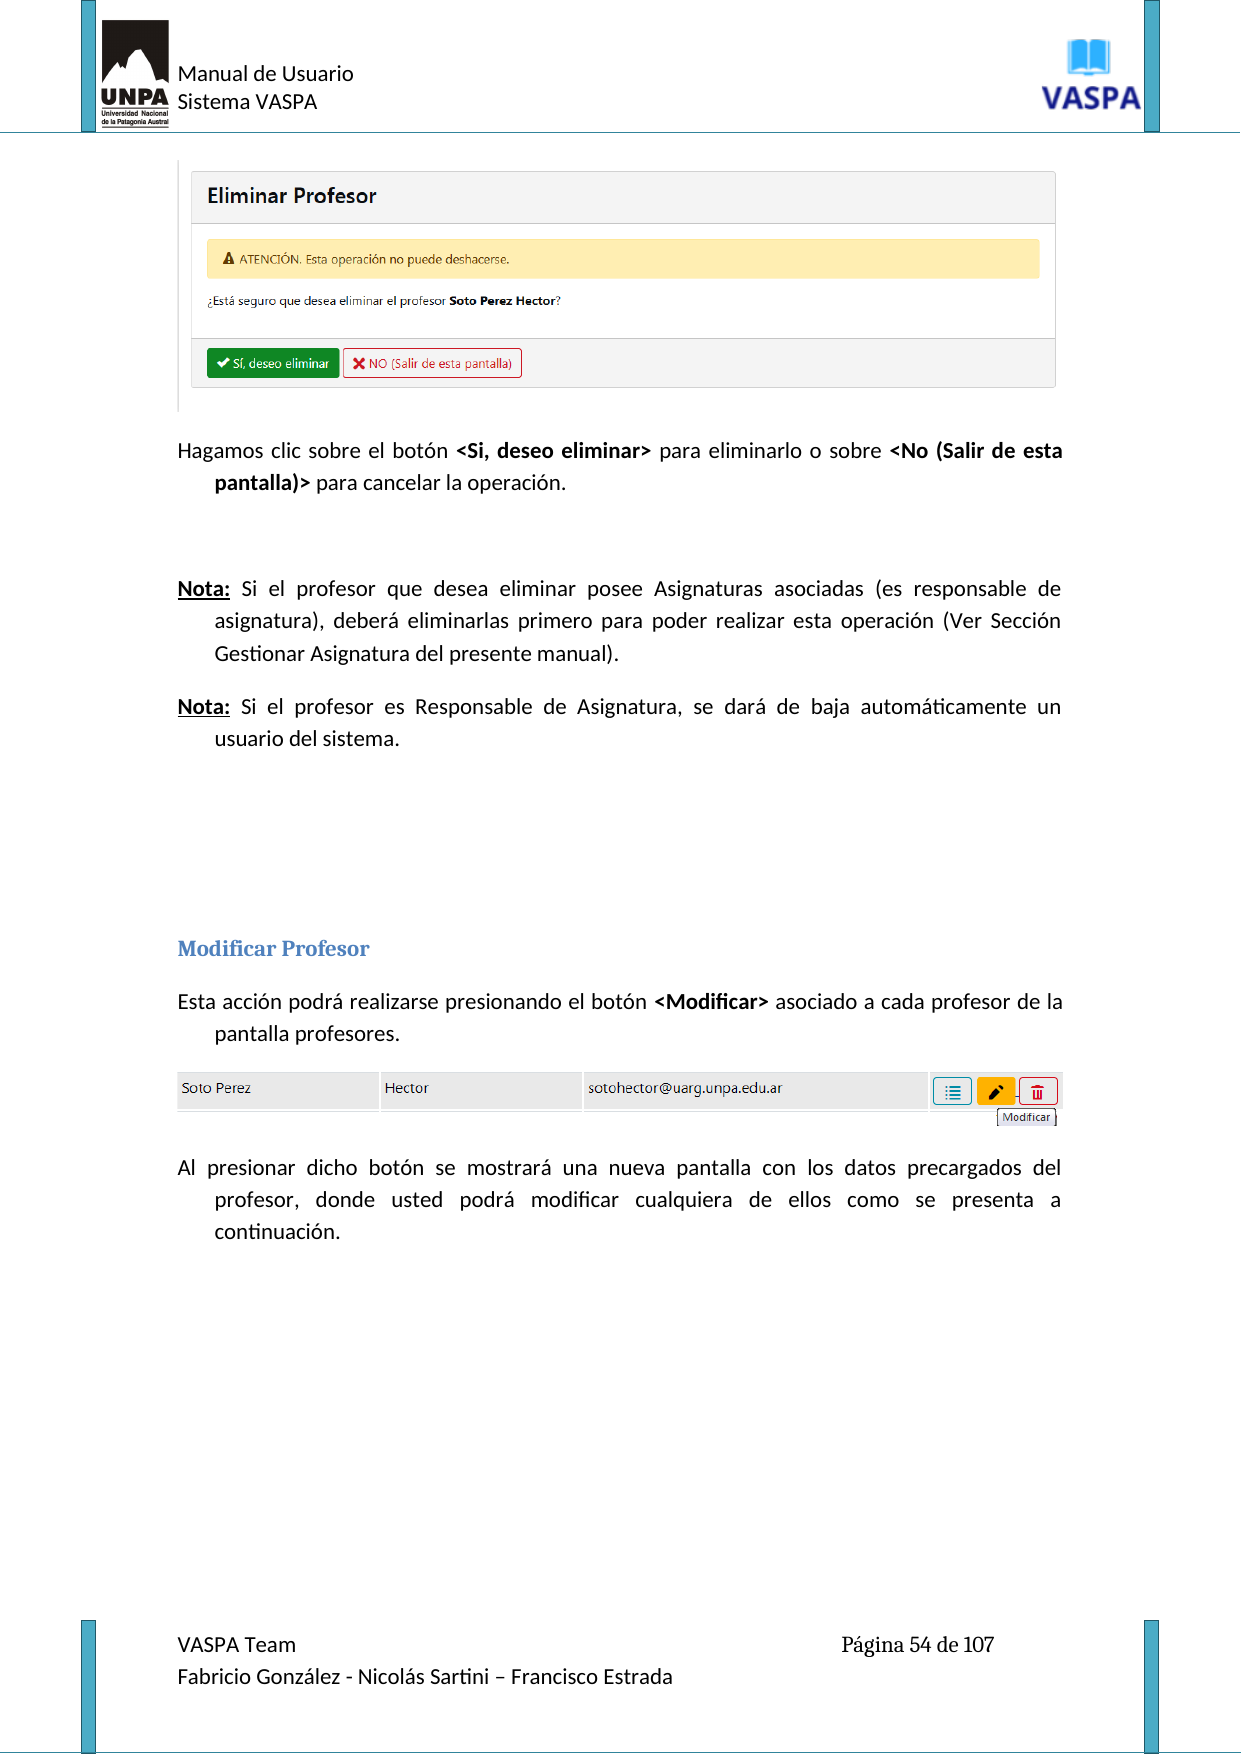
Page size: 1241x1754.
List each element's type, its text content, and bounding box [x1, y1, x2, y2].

text Hagamos clic sobre el botón <Si, deseo eliminar> para eliminarlo o sobre <No (Salir de esta pantalla)> para cancelar la operación. [177, 436, 1063, 496]
text Modificar Profesor [177, 936, 1063, 962]
picture [1036, 19, 1146, 129]
text Al presionar dicho botón se mostrará una nueva pantalla con los datos precargados del profesor, donde usted podrá modificar cualquiera de ellos como se presenta a continuación. [177, 1153, 1063, 1245]
text Nota: Si el profesor que desea eliminar posee Asignaturas asociadas (es responsable de asignatura), deberá eliminarlas primero para poder realizar esta operación (Ver Sección Gestionar Asignatura del presente manual). [177, 574, 1063, 667]
text Nota: Si el profesor es Responsable de Asignatura, se dará de baja automáticamente un usuario del sistema. [177, 692, 1063, 752]
text Esta acción podrá realizarse presionando el botón <Modificar> asociado a cada profesor de la pantalla profesores. [177, 987, 1063, 1047]
picture [177, 1072, 1063, 1128]
picture [100, 18, 170, 129]
picture [177, 160, 1063, 412]
